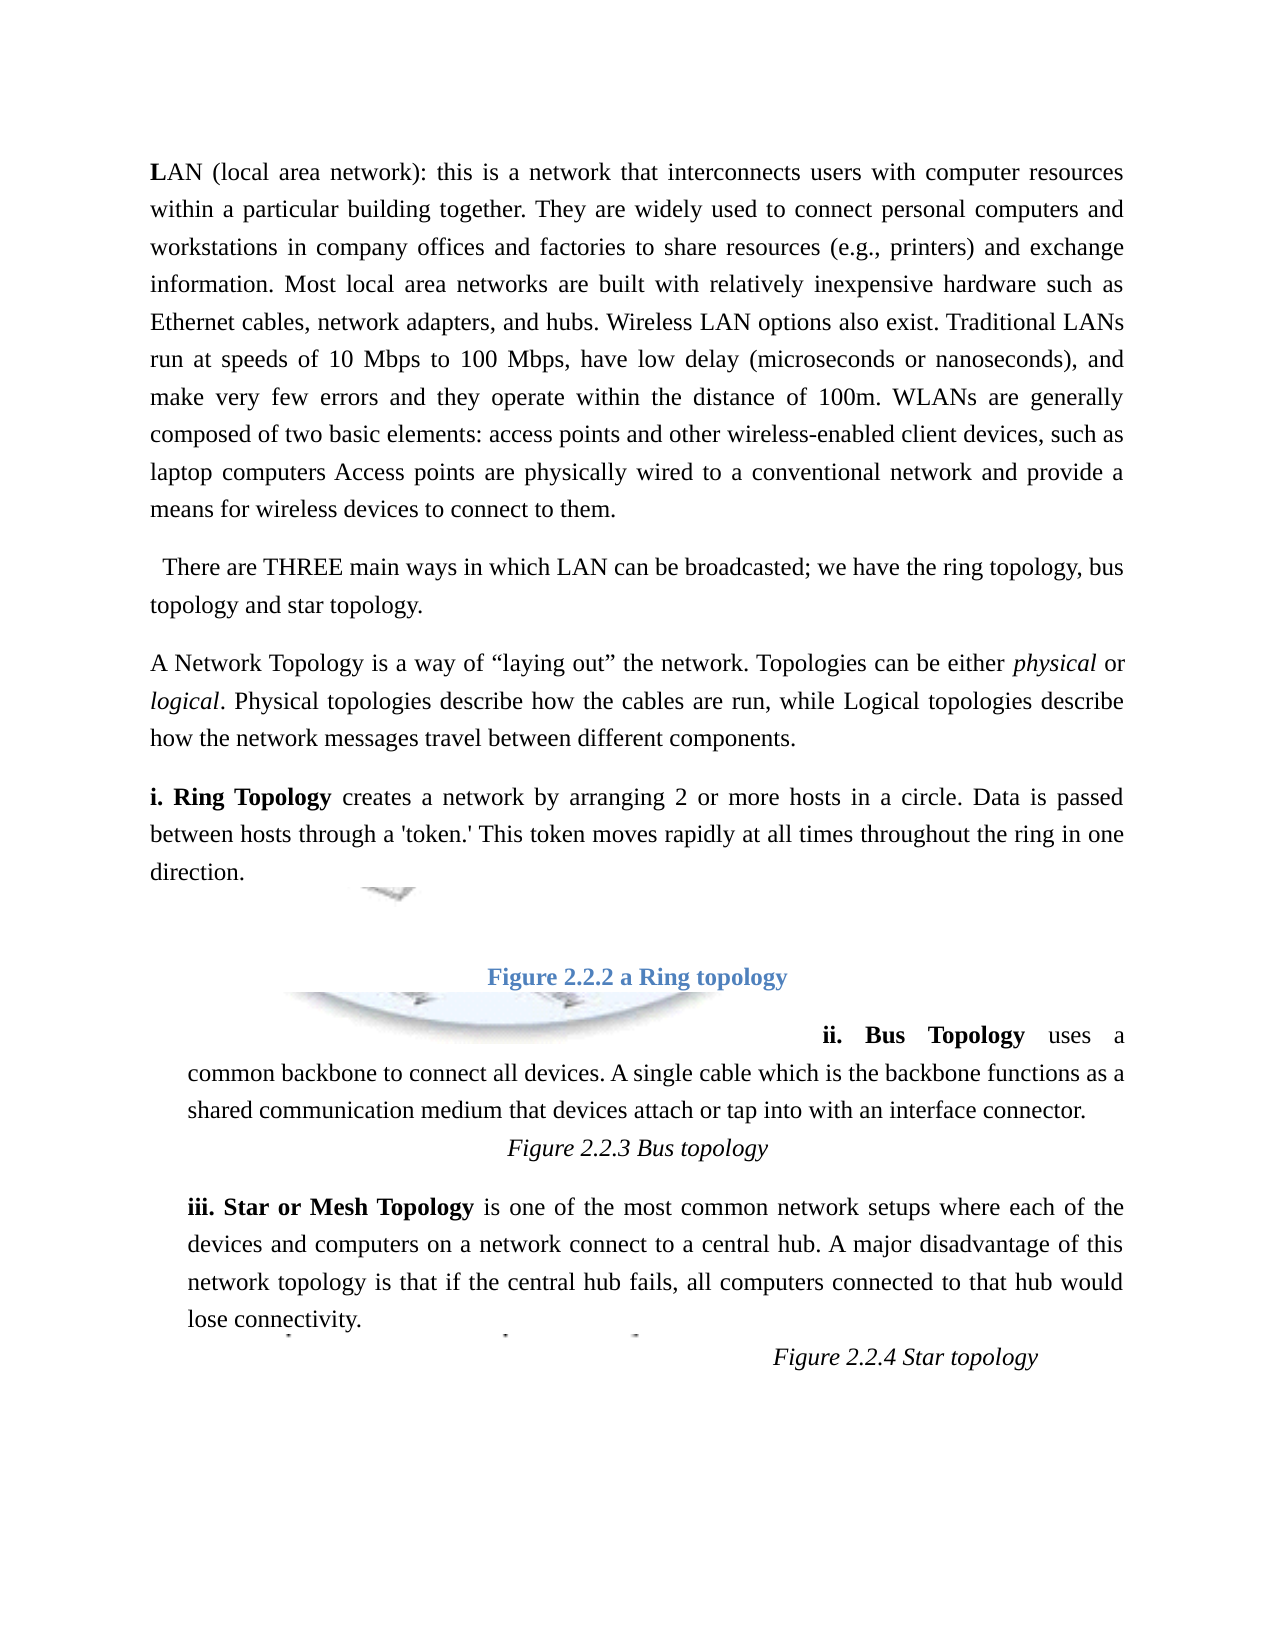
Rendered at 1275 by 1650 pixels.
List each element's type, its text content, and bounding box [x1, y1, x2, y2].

text There are THREE main ways in which LAN can be broadcasted; we have the ring topology, bus topology and star topology. [150, 546, 1125, 621]
text ii. Bus Topology uses a common backbone to connect all devices. A single cable which is the backbone functions as a shared communication medium that devices attach or tap into with an interface connector. [187, 1014, 1125, 1126]
text A Network Topology is a way of “laying out” the network. Topologies can be either physical or logical. Physical topologies describe how the cables are run, while Logical topologies describe how the network messages travel between different components. [150, 642, 1125, 754]
text Figure 2.2.4 Star topology [150, 1335, 1125, 1372]
text iii. Star or Mesh Topology is one of the most common network setups where each of the devices and computers on a network connect to a central hub. A major disadvantage of this network topology is that if the central hub fails, all computers connected to that hub would lose connectivity. [187, 1185, 1125, 1335]
text Figure 2.2.2 a Ring topology [150, 955, 1125, 993]
text LAN (local area network): this is a network that interconnects users with computer resources within a particular building together. They are widely used to connect personal computers and workstations in company offices and factories to share resources (e.g., printers) and exchange information. Most local area networks are built with relatively inexpensive hardware such as Ethernet cables, network adapters, and hubs. Wireless LAN options also exist. Traditional LANs run at speeds of 10 Mbps to 100 Mbps, have low delay (microseconds or nanoseconds), and make very few errors and they operate within the distance of 100m. WLANs are generally composed of two basic elements: access points and other wireless-enabled client devices, such as laptop computers Access points are physically wired to a conventional network and provide a means for wireless devices to connect to them. [150, 150, 1125, 525]
text i. Ring Topology creates a network by arranging 2 or more hosts in a circle. Data is passed between hosts through a 'token.' This token moves rapidly at all times throughout the ring in one direction. [150, 775, 1125, 887]
text Figure 2.2.3 Bus topology [150, 1127, 1125, 1164]
